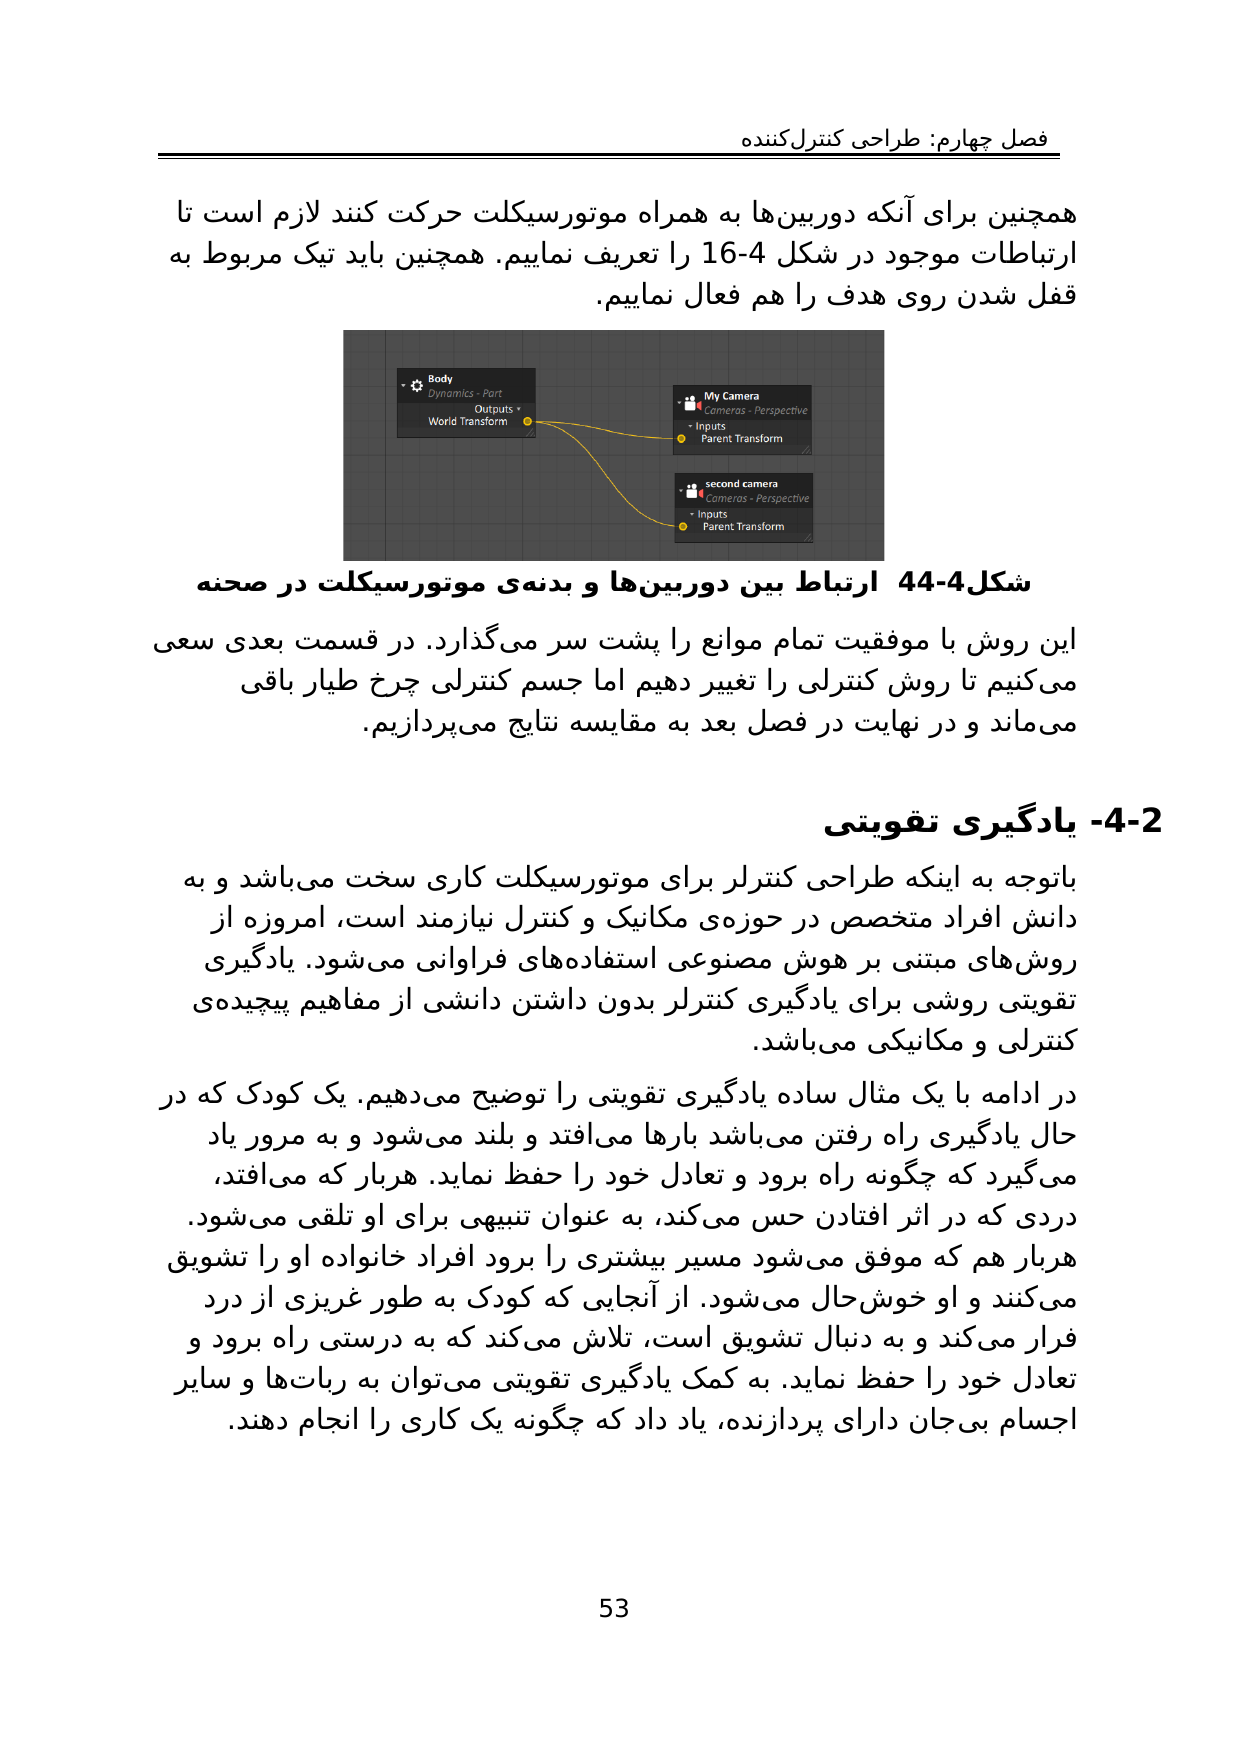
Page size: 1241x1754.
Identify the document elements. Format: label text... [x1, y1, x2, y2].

picture [343, 330, 885, 561]
text این روش با موفقیت تمام موانع را پشت سر می‌گذارد. در قسمت بعدی سعی می‌کنیم تا روش کنترلی را تغییر دهیم اما جسم کنترلی چرخ طیار باقی می‌ماند و در نهایت در فصل بعد به مقایسه نتایج می‌پردازیم. [150, 623, 1078, 738]
text در ادامه با یک مثال ساده یادگیری تقویتی را توضیح می‌دهیم. یک کودک که در حال یادگیری راه رفتن می‌باشد بارها می‌افتد و بلند می‌شود و به مرور یاد می‌گیرد که چگونه راه برود و تعادل خود را حفظ نماید. هربار که می‌افتد، دردی که در اثر افتادن حس می‌کند، به عنوان تنبیهی برای او تلقی می‌شود. هربار هم که موفق می‌شود مسیر بیشتری را برود افراد خانواده او را تشویق می‌کنند و او خوش‌حال می‌شود. از آنجایی که کودک به طور غریزی از درد فرار می‌کند و به دنبال تشویق است، تلاش می‌کند که به درستی راه برود و تعادل خود را حفظ نماید. به کمک یادگیری تقویتی می‌توان به ربات‌ها و سایر اجسام بی‌جان دارای پردازنده، یاد داد که چگونه یک کاری را انجام دهند. [150, 1076, 1078, 1436]
subtitle یادگیری تقویتی [150, 801, 1078, 840]
text باتوجه به اینکه طراحی کنترلر برای موتورسیکلت کاری سخت می‌باشد و به دانش افراد متخصص در حوزه‌ی مکانیک و کنترل نیازمند است، امروزه از روش‌های مبتنی بر هوش مصنوعی استفاده‌های فراوانی می‌شود. یادگیری تقویتی روشی برای یادگیری کنترلر بدون داشتن دانشی از مفاهیم پیچیده‌ی کنترلی و مکانیکی می‌باشد. [150, 860, 1078, 1057]
text همچنین برای آنکه دوربین‌ها به همراه موتورسیکلت حرکت کنند لازم است تا ارتباطات موجود در شکل 4-16 را تعریف نماییم. همچنین باید تیک مربوط به قفل شدن روی هدف را هم فعال نماییم. [150, 196, 1078, 311]
